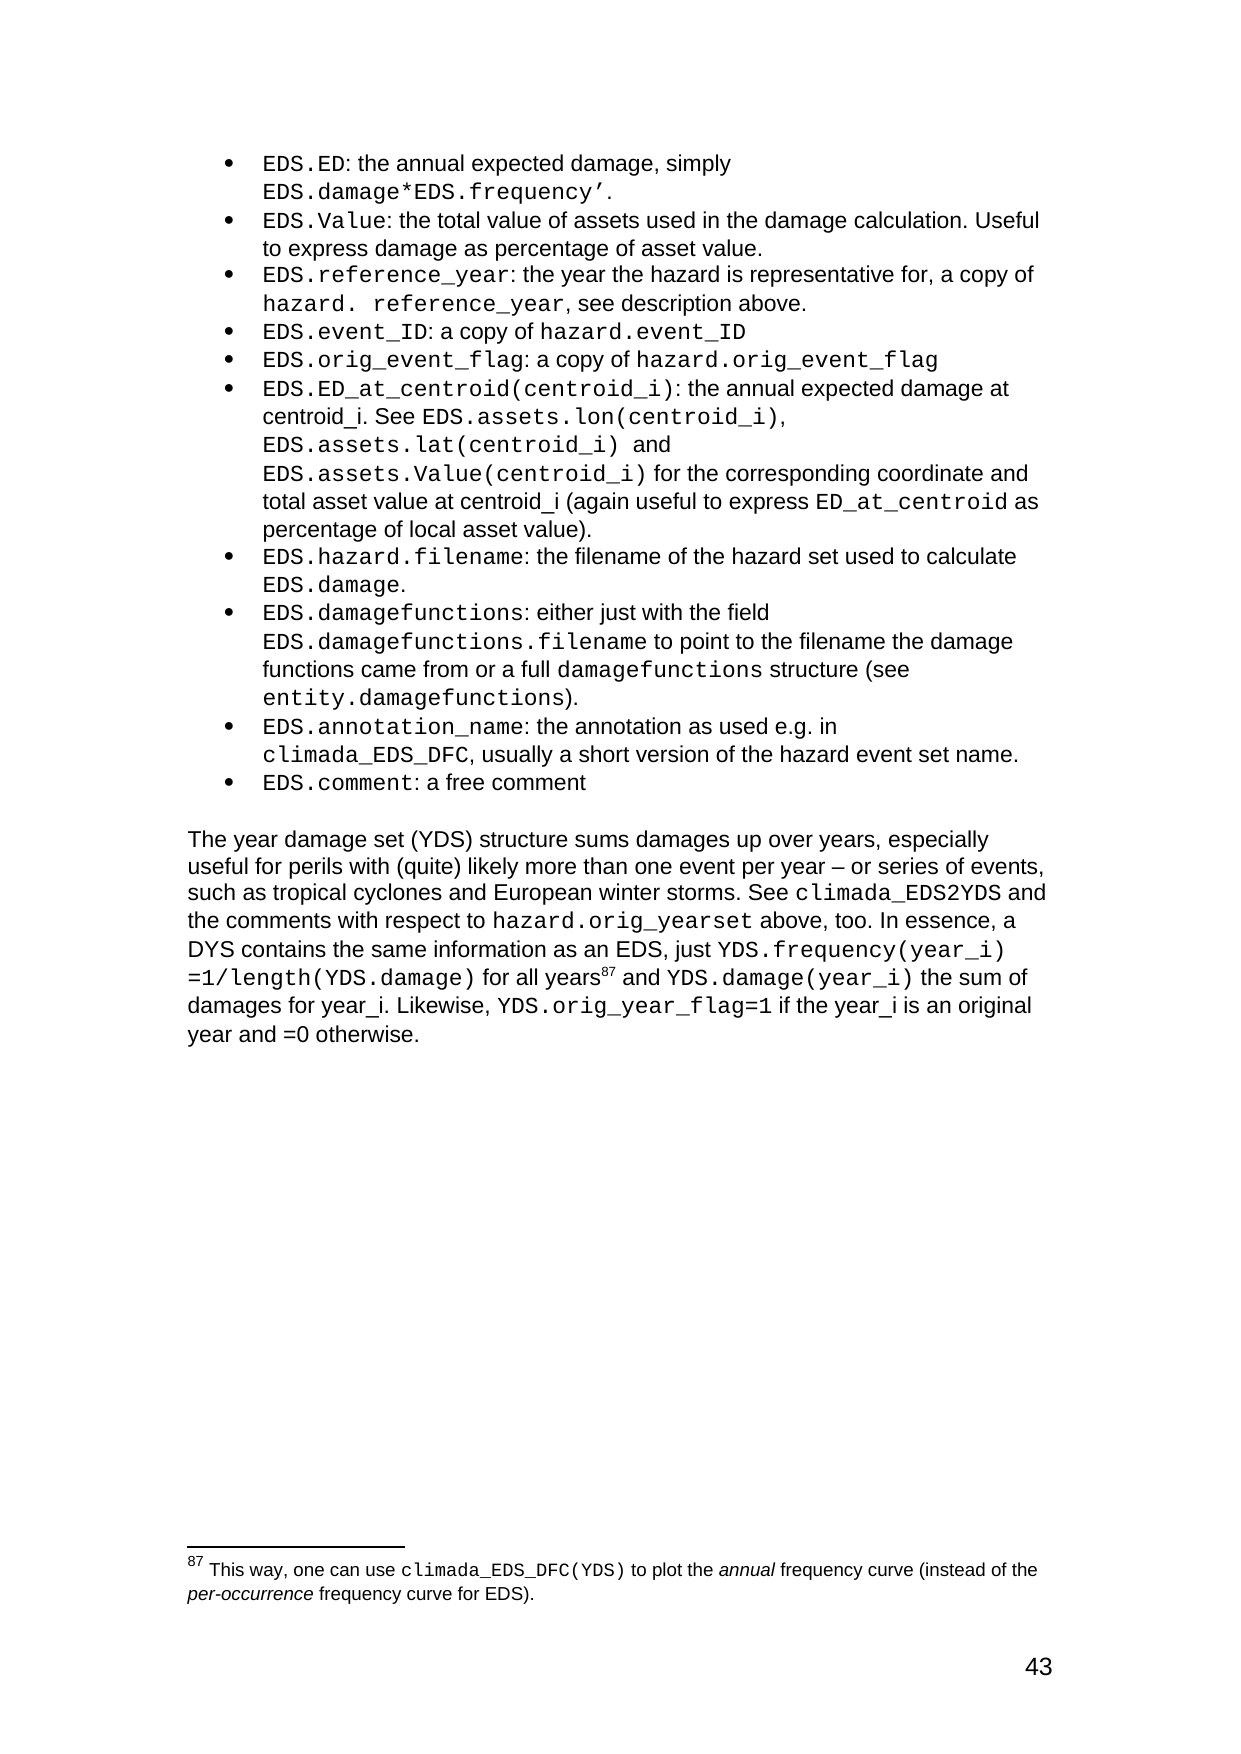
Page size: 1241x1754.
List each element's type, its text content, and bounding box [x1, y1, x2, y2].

list EDS.hazard.filename: the filename of the hazard set used to calculate EDS.damage. [225, 543, 1053, 599]
list EDS.reference_year: the year the hazard is representative for, a copy of hazard. reference_year, see description above. [225, 261, 1053, 318]
list EDS.orig_event_flag: a copy of hazard.orig_event_flag [225, 346, 1053, 375]
list EDS.damagefunctions: either just with the field EDS.damagefunctions.filename to point to the filename the damage functions came from or a full damagefunctions structure (see entity.damagefunctions). [225, 599, 1053, 713]
list EDS.Value: the total value of assets used in the damage calculation. Useful to express damage as percentage of asset value. [225, 207, 1053, 261]
list EDS.ED_at_centroid(centroid_i): the annual expected damage at centroid_i. See EDS.assets.lon(centroid_i), EDS.assets.lat(centroid_i) and EDS.assets.Value(centroid_i) for the corresponding coordinate and total asset value at centroid_i (again useful to express ED_at_centroid as percentage of local asset value). [225, 375, 1053, 543]
list EDS.event_ID: a copy of hazard.event_ID [225, 318, 1053, 346]
list EDS.annotation_name: the annotation as used e.g. in climada_EDS_DFC, usually a short version of the hazard event set name. [225, 713, 1053, 769]
text The year damage set (YDS) structure sums damages up over years, especially useful for perils with (quite) likely more than one event per year – or series of events, such as tropical cyclones and European winter storms. See climada_EDS2YDS and the comments with respect to hazard.orig_yearset above, too. In essence, a DYS contains the same information as an EDS, just YDS.frequency(year_i) =1/length(YDS.damage) for all years and YDS.damage(year_i) the sum of damages for year_i. Likewise, YDS.orig_year_flag=1 if the year_i is an original year and =0 otherwise. [187, 826, 1053, 1047]
list EDS.comment: a free comment [225, 769, 1053, 798]
list EDS.ED: the annual expected damage, simply EDS.damage*EDS.frequency’. [225, 150, 1053, 207]
